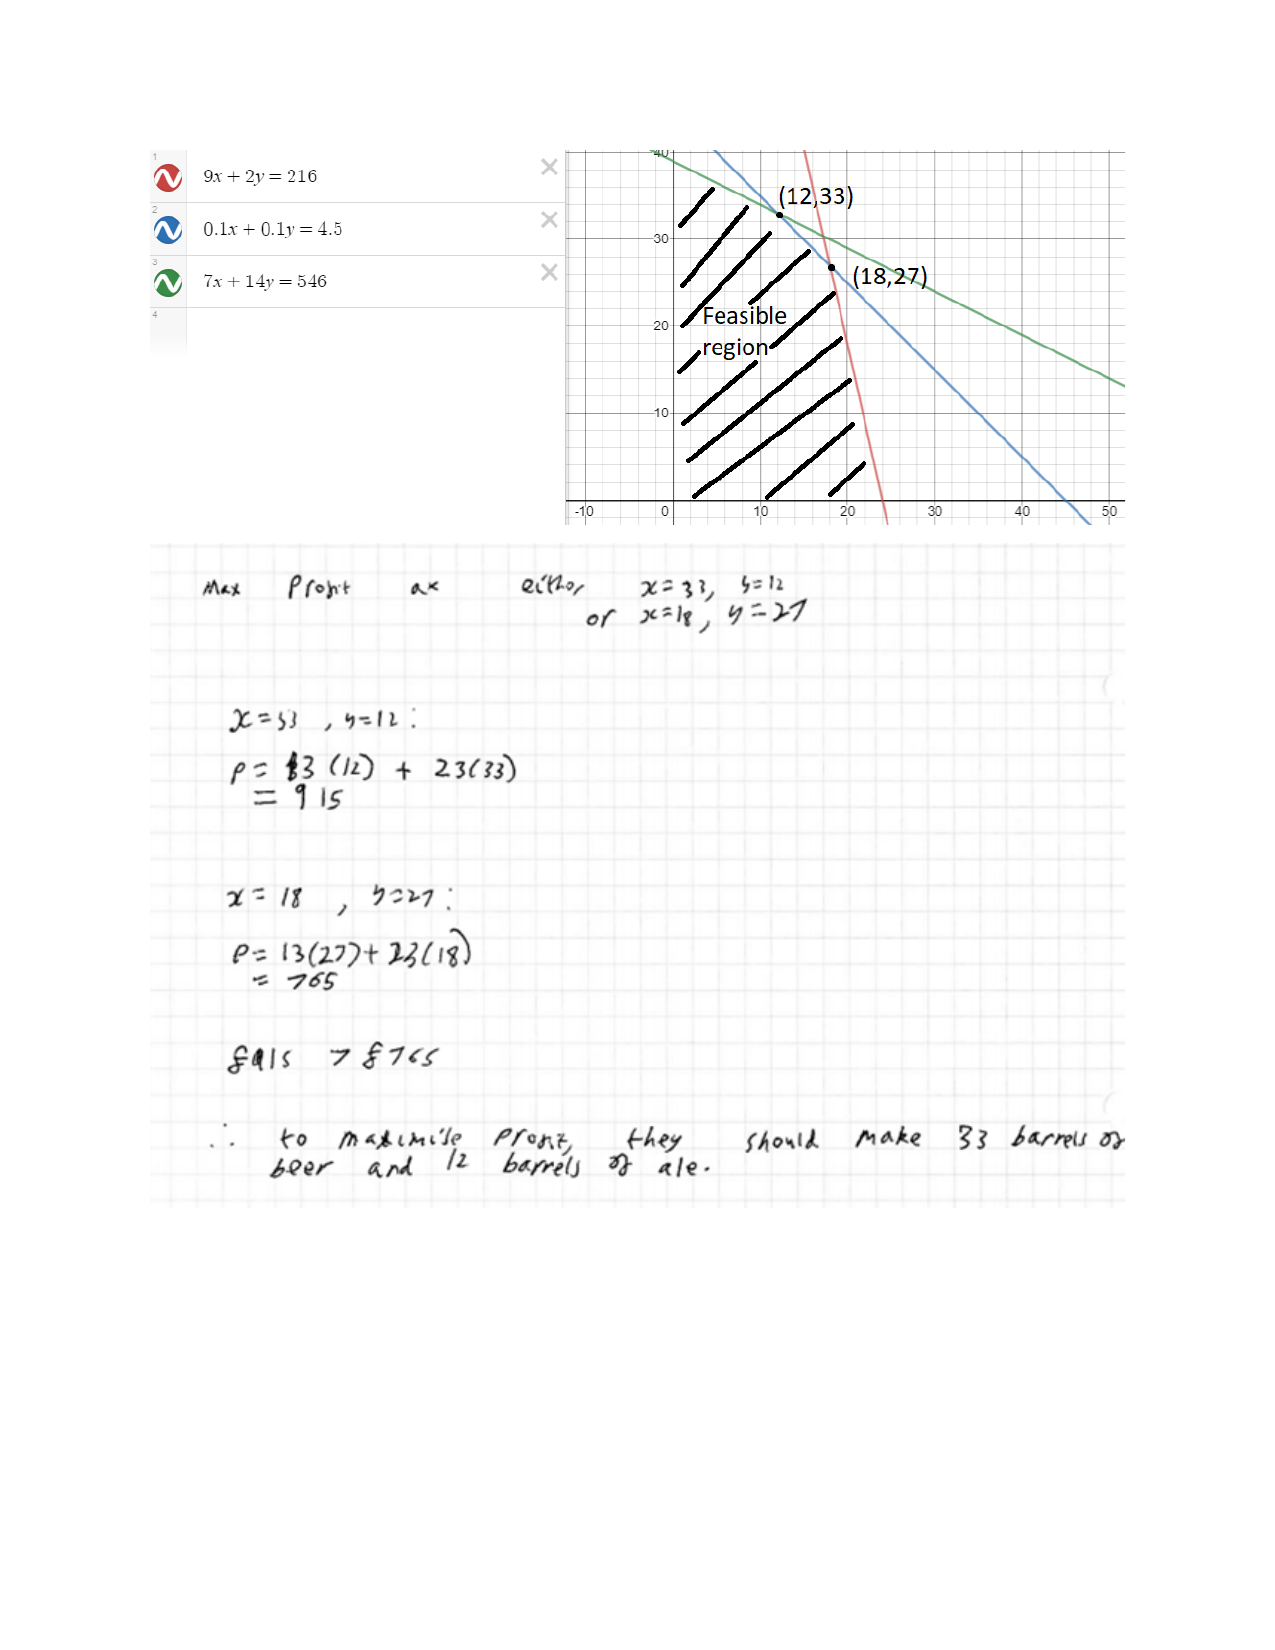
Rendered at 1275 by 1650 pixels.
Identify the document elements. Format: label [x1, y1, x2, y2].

picture [150, 150, 1125, 525]
picture [150, 543, 1125, 1208]
